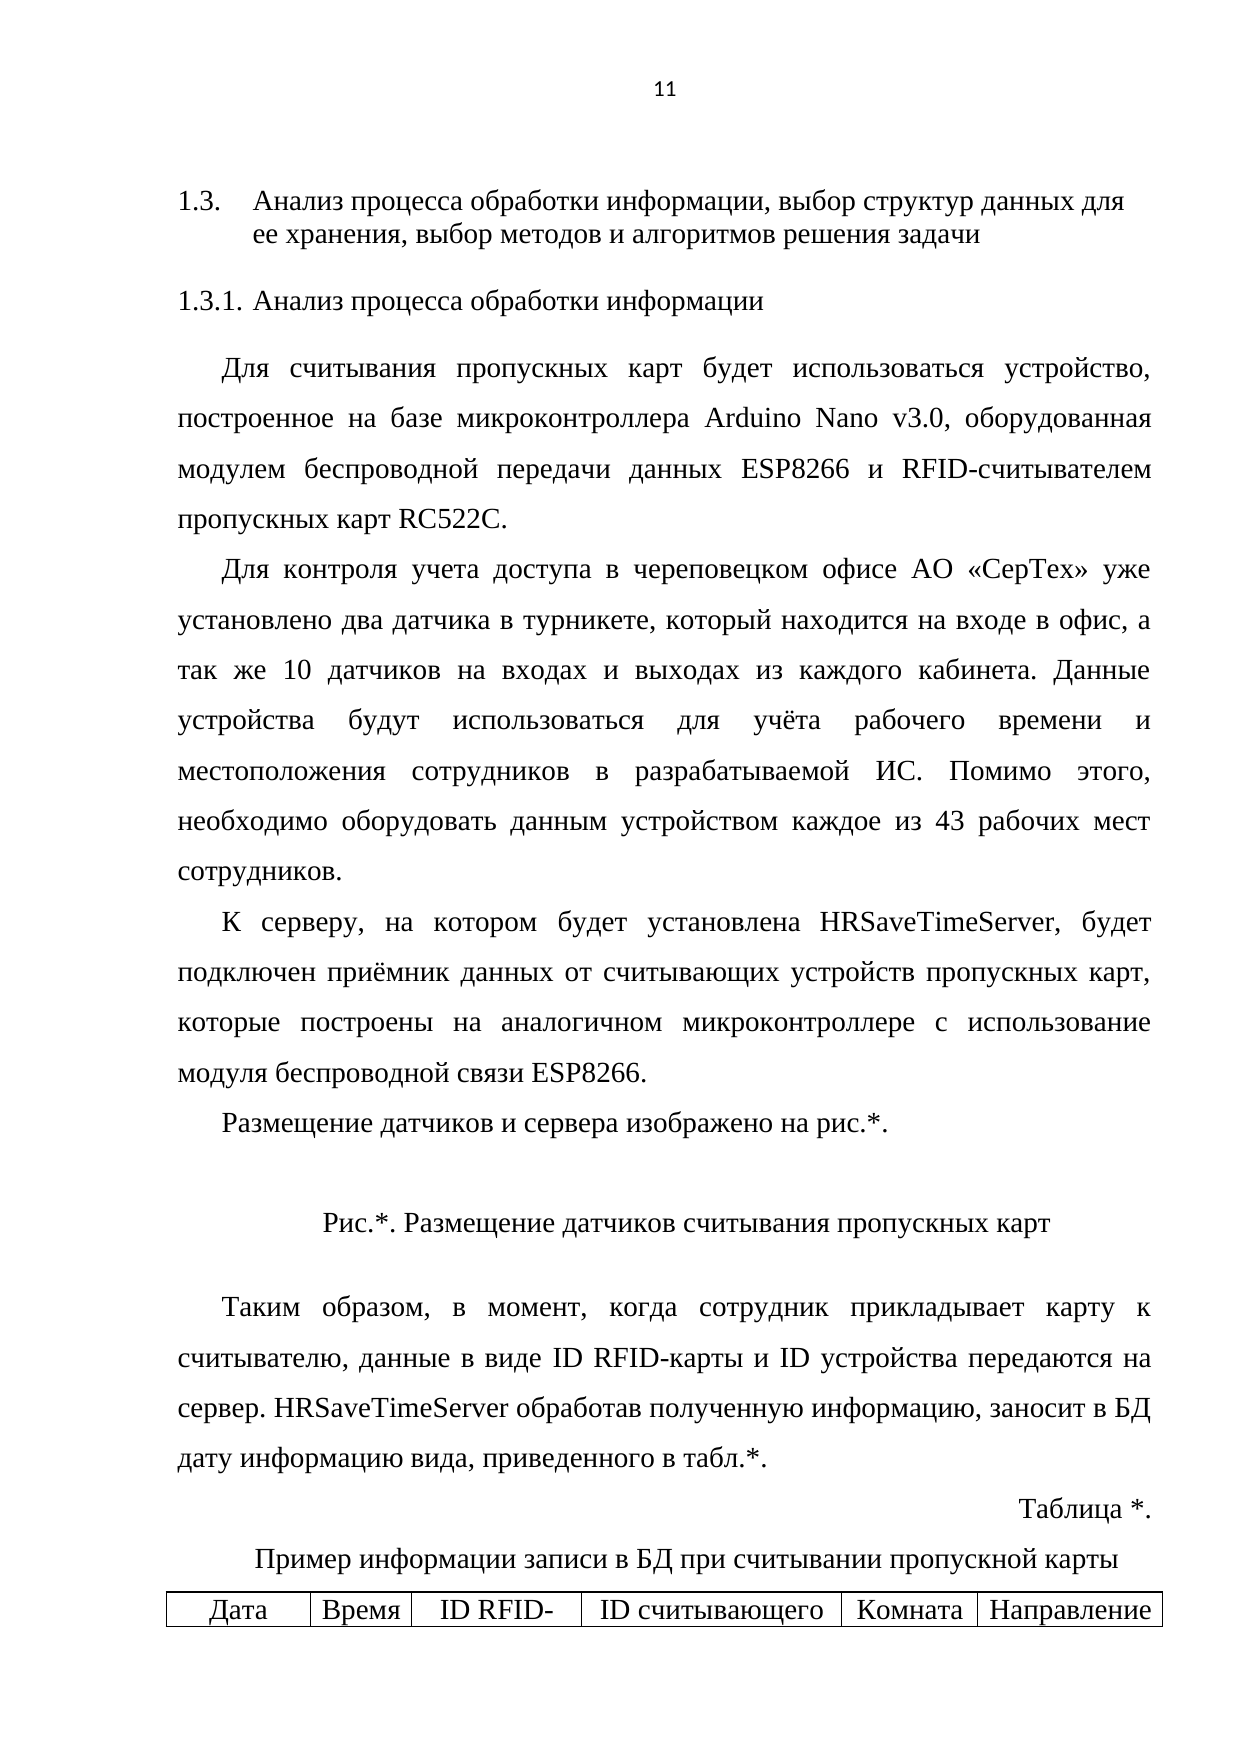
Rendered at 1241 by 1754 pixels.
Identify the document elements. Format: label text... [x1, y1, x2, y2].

text Для контроля учета доступа в череповецком офисе АО «СерТех» уже установлено два датчика в турникете, который находится на входе в офис, а так же 10 датчиков на входах и выходах из каждого кабинета. Данные устройства будут использоваться для учёта рабочего времени и местоположения сотрудников в разрабатываемой ИС. Помимо этого, необходимо оборудовать данным устройством каждое из 43 рабочих мест сотрудников. [177, 552, 1152, 887]
text Размещение датчиков и сервера изображено на рис.*. [177, 1105, 1152, 1138]
text Таблица *. [177, 1491, 1152, 1524]
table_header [582, 1593, 841, 1626]
list Анализ процесса обработки информации, выбор структур данных для ее хранения, выбор методов и алгоритмов решения задачи [177, 183, 1152, 250]
table_header Время [311, 1593, 411, 1626]
table_header Направление [978, 1593, 1162, 1626]
text Таким образом, в момент, когда сотрудник прикладывает карту к считывателю, данные в виде ID RFID-карты и ID устройства передаются на сервер. HRSaveTimeServer обработав полученную информацию, заносит в БД дату информацию вида, приведенного в табл.*. [177, 1289, 1152, 1474]
text Рис.*. Размещение датчиков считывания пропускных карт [177, 1206, 1152, 1239]
text К серверу, на котором будет установлена HRSaveTimeServer, будет подключен приёмник данных от считывающих устройств пропускных карт, которые построены на аналогичном микроконтроллере с использование модуля беспроводной связи ESP8266. [177, 904, 1152, 1088]
list Анализ процесса обработки информации [177, 283, 1152, 317]
table_header Дата [167, 1593, 310, 1626]
text Для считывания пропускных карт будет использоваться устройство, построенное на базе микроконтроллера Arduino Nano v3.0, оборудованная модулем беспроводной передачи данных ESP8266 и RFID-считывателем пропускных карт RC522C. [177, 350, 1152, 535]
table_header Комната [842, 1593, 977, 1626]
text Пример информации записи в БД при считывании пропускной карты [177, 1541, 1152, 1574]
table_header ID RFID-карты [412, 1593, 581, 1626]
